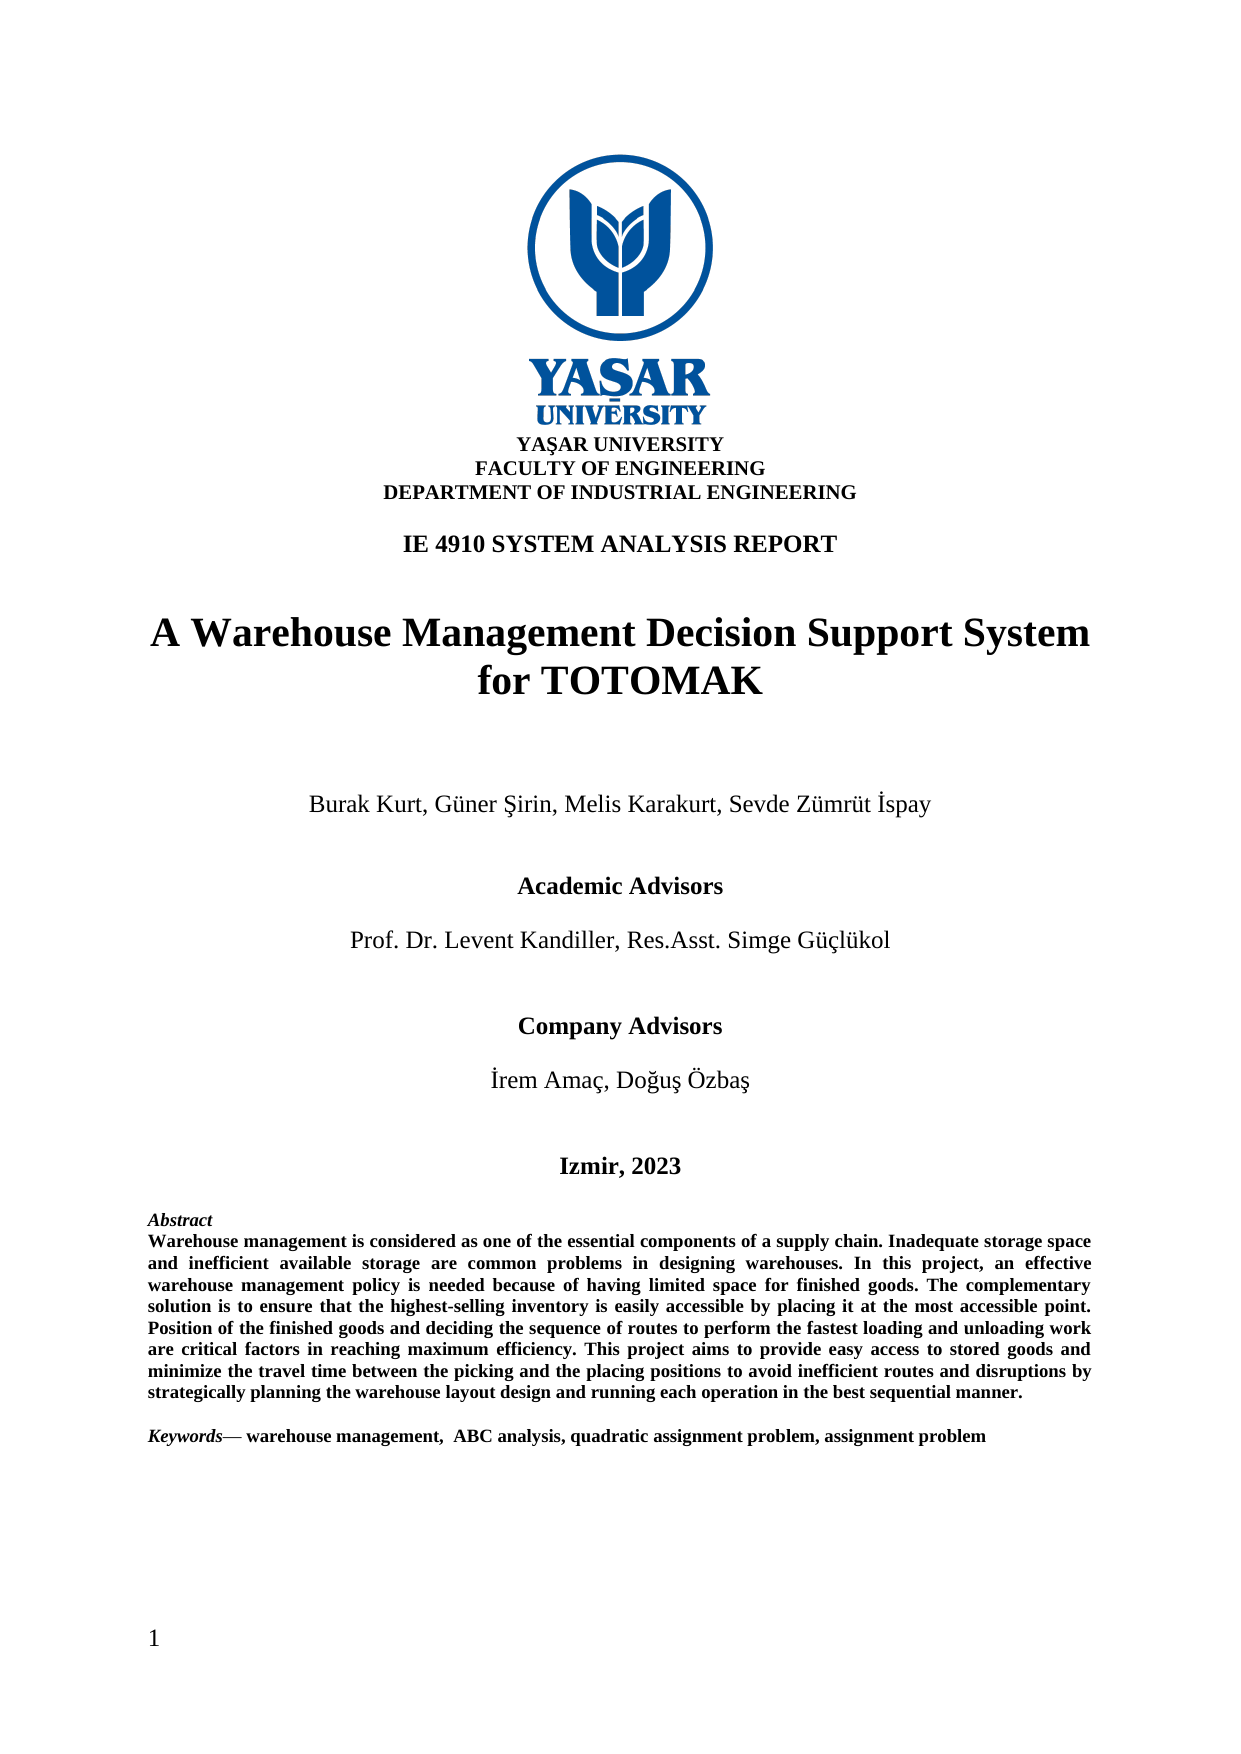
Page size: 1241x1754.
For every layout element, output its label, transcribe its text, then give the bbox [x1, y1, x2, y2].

text IE 4910 SYSTEM ANALYSIS REPORT [148, 529, 1093, 558]
text Keywords— warehouse management, ABC analysis, quadratic assignment problem, assignment problem [148, 1424, 1093, 1446]
text Izmir, 2023 [148, 1151, 1093, 1180]
picture [514, 147, 726, 432]
text YAŞAR UNIVERSITY [148, 432, 1093, 456]
text Burak Kurt, Güner Şirin, Melis Karakurt, Sevde Zümrüt İspay [148, 789, 1093, 818]
text Company Advisors [148, 1011, 1093, 1040]
text Warehouse management is considered as one of the essential components of a supply chain. Inadequate storage space and inefficient available storage are common problems in designing warehouses. In this project, an effective warehouse management policy is needed because of having limited space for finished goods. The complementary solution is to ensure that the highest-selling inventory is easily accessible by placing it at the most accessible point. Position of the finished goods and deciding the sequence of routes to perform the fastest loading and unloading work are critical factors in reaching maximum efficiency. This project aims to provide easy access to stored goods and minimize the travel time between the picking and the placing positions to avoid inefficient routes and disruptions by strategically planning the warehouse layout design and running each operation in the best sequential manner. [148, 1230, 1093, 1403]
text DEPARTMENT OF INDUSTRIAL ENGINEERING [148, 480, 1093, 504]
text Prof. Dr. Levent Kandiller, Res.Asst. Simge Güçlükol [148, 925, 1093, 954]
text İrem Amaç, Doğuş Özbaş [148, 1065, 1093, 1094]
text A Warehouse Management Decision Support System for TOTOMAK [148, 608, 1093, 703]
text FACULTY OF ENGINEERING [148, 456, 1093, 480]
text Academic Advisors [148, 871, 1093, 900]
text Abstract [148, 1209, 1093, 1230]
